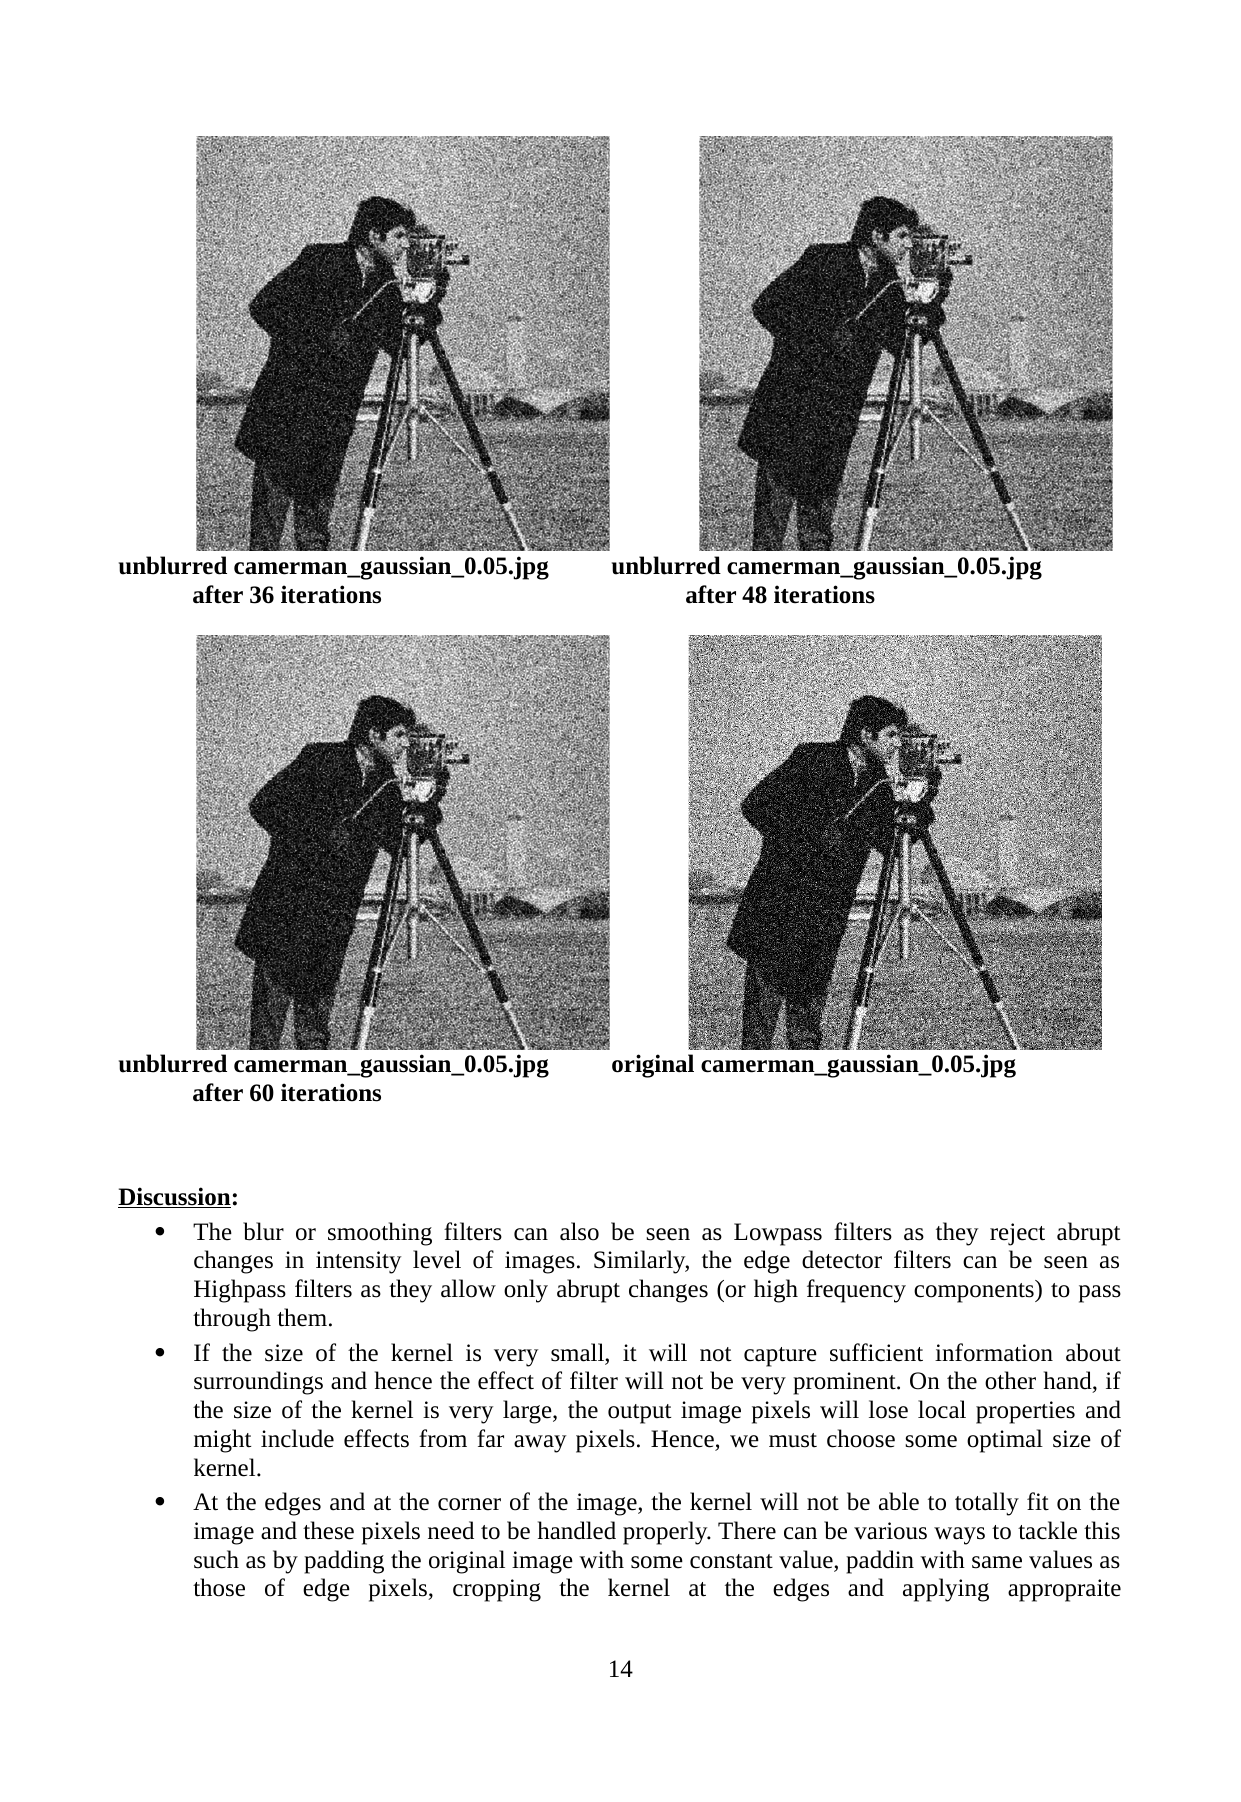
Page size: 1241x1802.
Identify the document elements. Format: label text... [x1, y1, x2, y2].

list The blur or smoothing filters can also be seen as Lowpass filters as they reject abrupt changes in intensity level of images. Similarly, the edge detector filters can be seen as Highpass filters as they allow only abrupt changes (or high frequency components) to pass through them. [156, 1217, 1122, 1332]
picture [196, 635, 610, 1050]
text unblurred camerman_gaussian_0.05.jpg unblurred camerman_gaussian_0.05.jpg after 36 iterations after 48 iterations [118, 402, 1122, 609]
picture [196, 136, 610, 551]
text Discussion: [118, 1182, 1122, 1211]
text unblurred camerman_gaussian_0.05.jpg original camerman_gaussian_0.05.jpg after 60 iterations [118, 996, 1122, 1107]
list If the size of the kernel is very small, it will not capture sufficient information about surroundings and hence the effect of filter will not be very prominent. On the other hand, if the size of the kernel is very large, the output image pixels will lose local properties and might include effects from far away pixels. Hence, we must choose some optimal size of kernel. [156, 1338, 1122, 1481]
picture [699, 136, 1113, 551]
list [156, 1487, 1122, 1602]
picture [688, 635, 1102, 1050]
